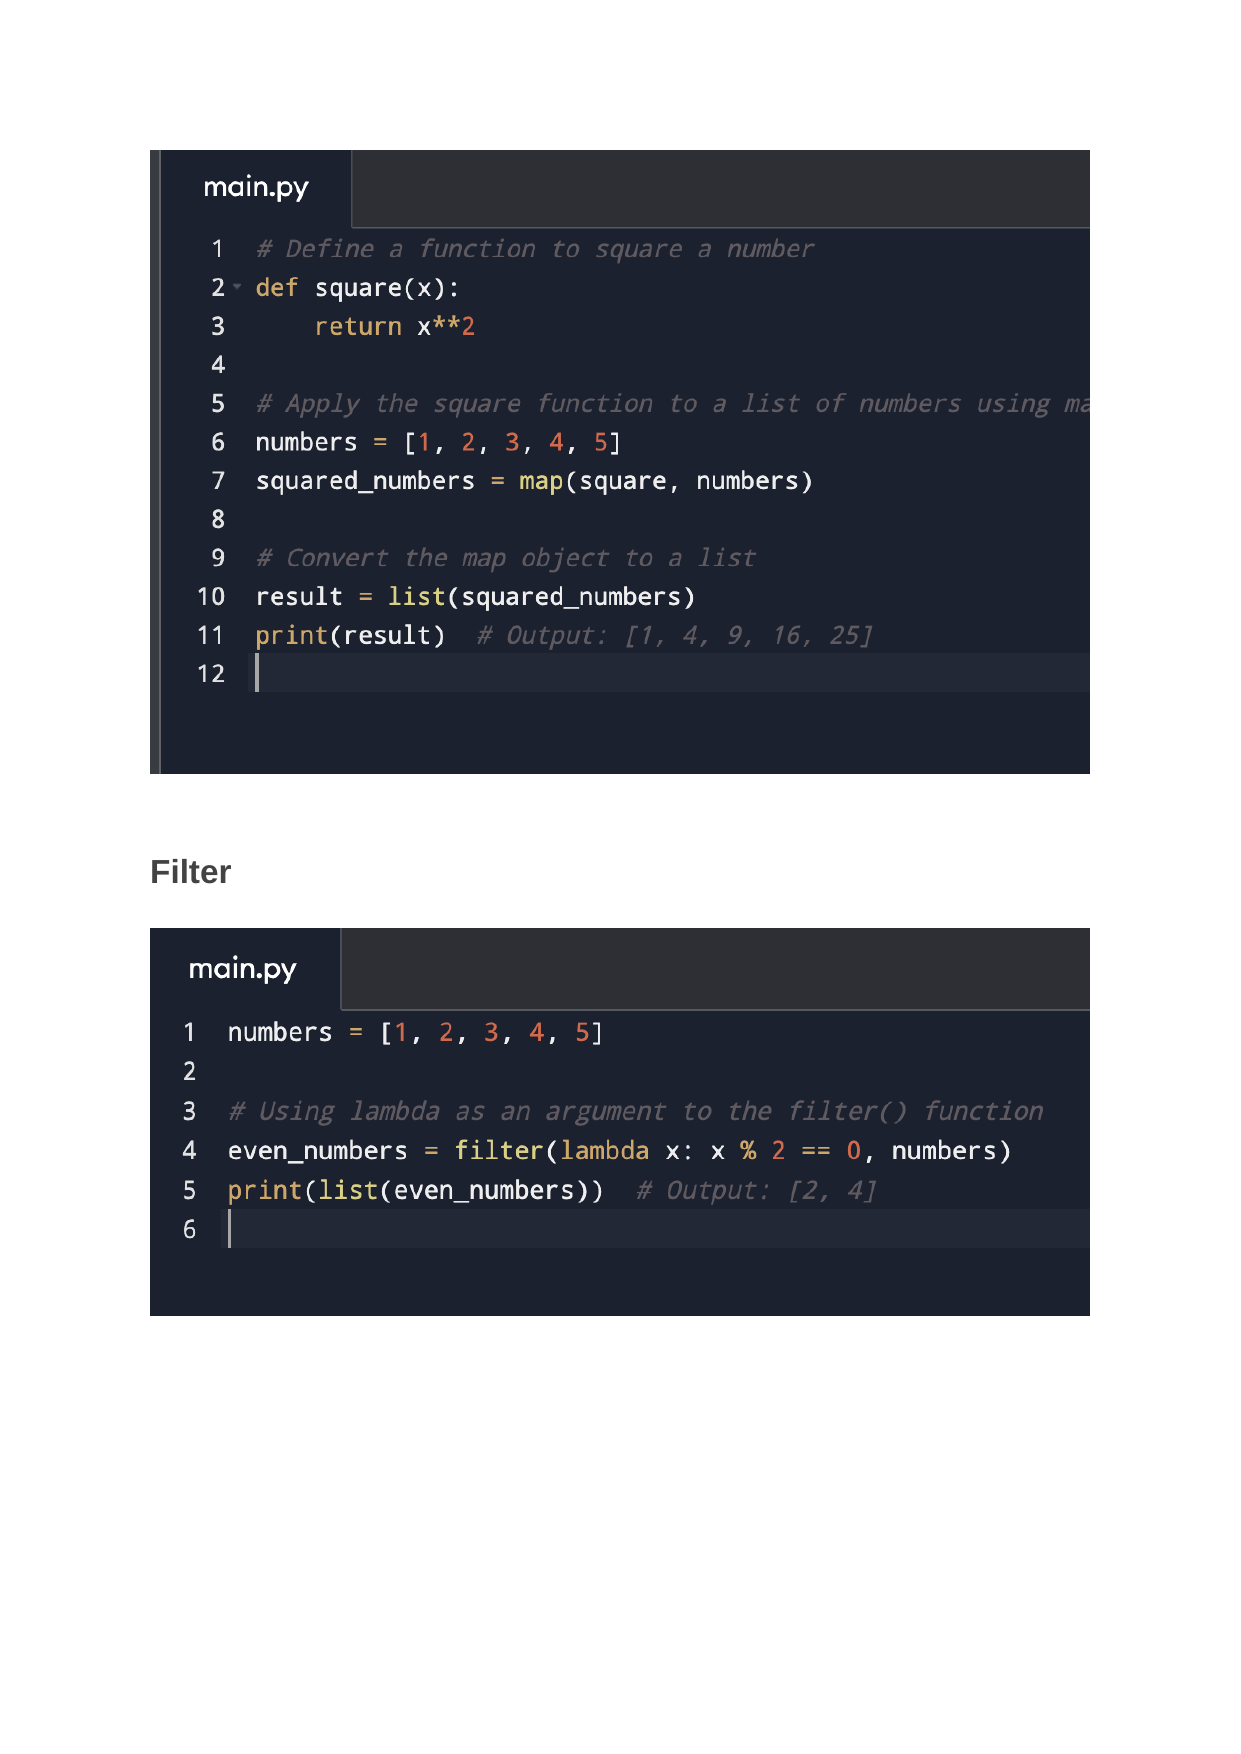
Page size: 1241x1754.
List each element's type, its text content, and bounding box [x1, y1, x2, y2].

picture [150, 928, 1090, 1316]
text Filter [150, 852, 1090, 891]
picture [150, 150, 1090, 774]
